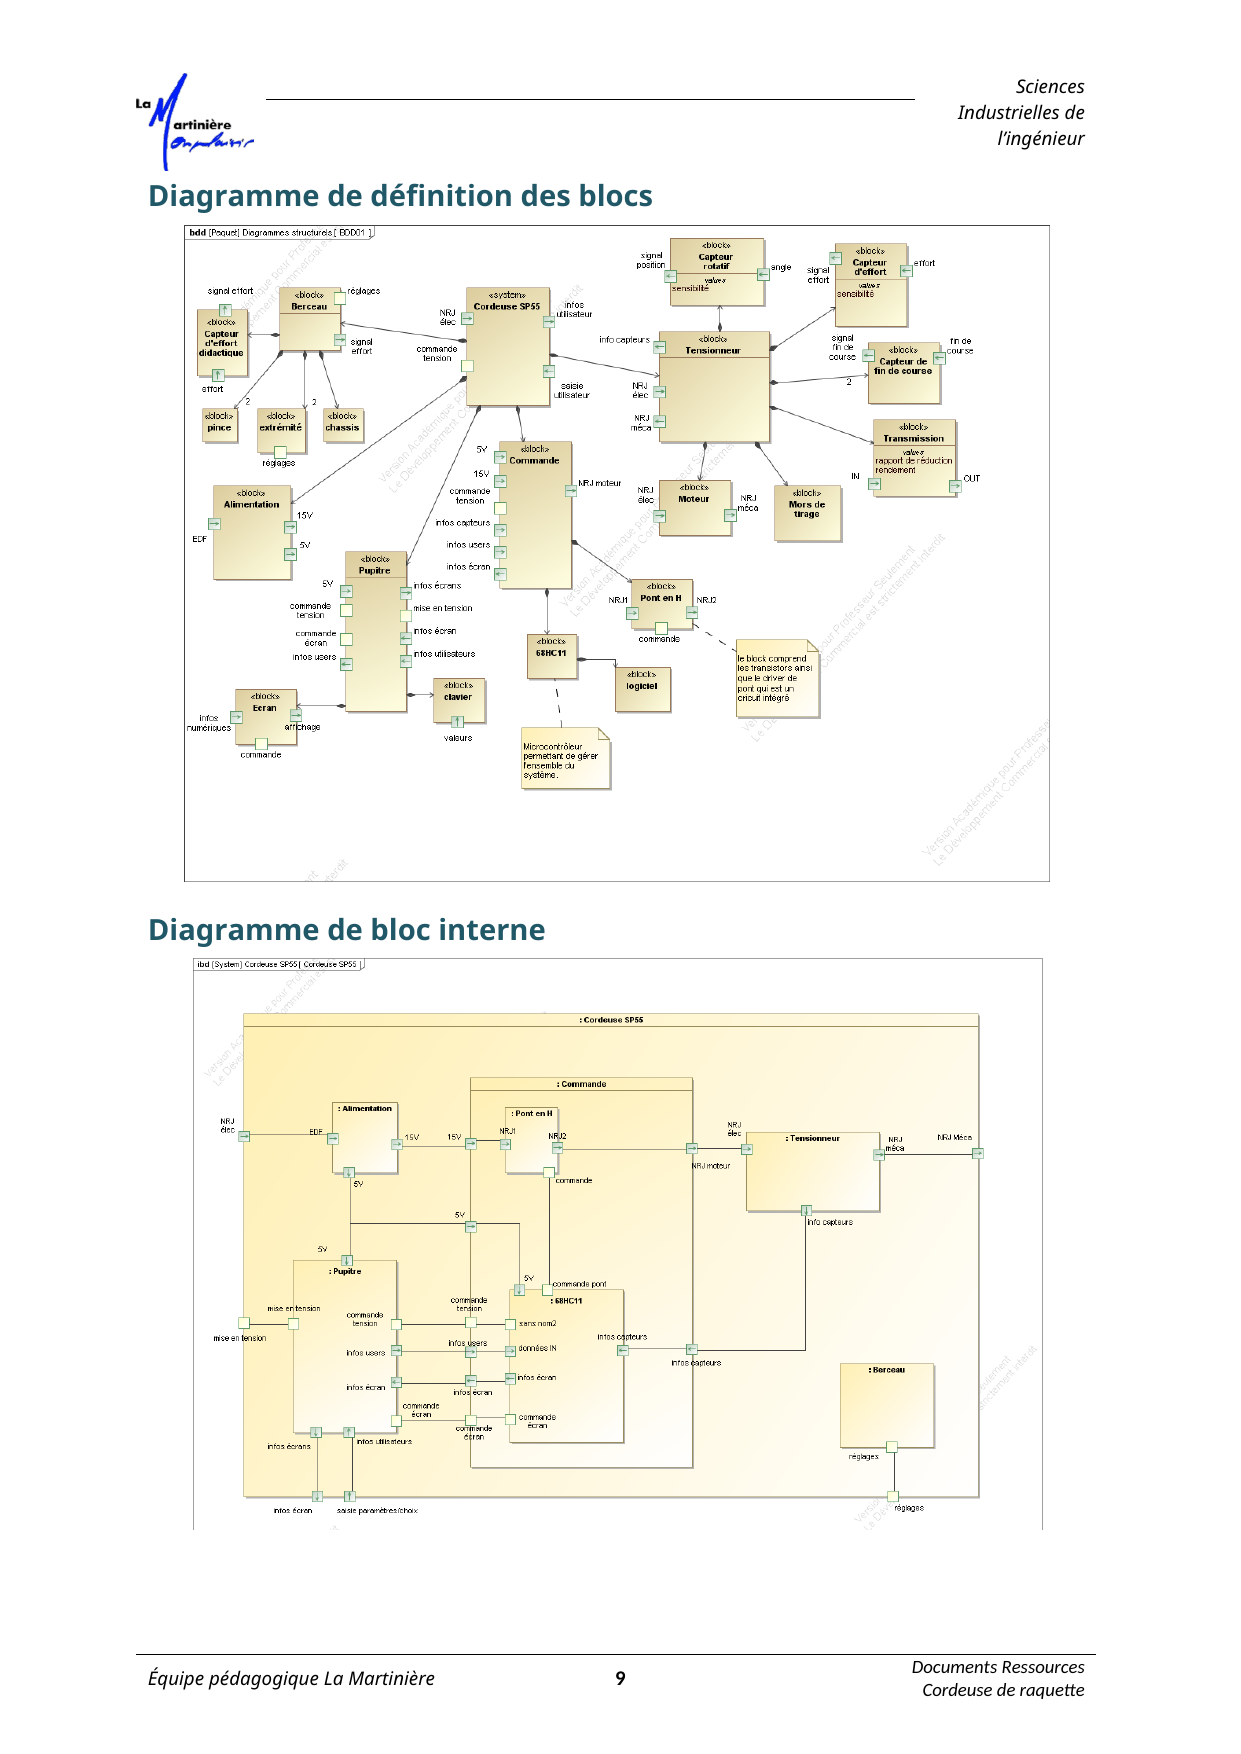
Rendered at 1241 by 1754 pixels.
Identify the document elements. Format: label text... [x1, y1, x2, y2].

subtitle Diagramme de définition des blocs [148, 176, 1093, 215]
subtitle Diagramme de bloc interne [148, 909, 1093, 948]
picture [136, 73, 254, 171]
picture [180, 221, 1060, 893]
picture [189, 954, 1052, 1530]
